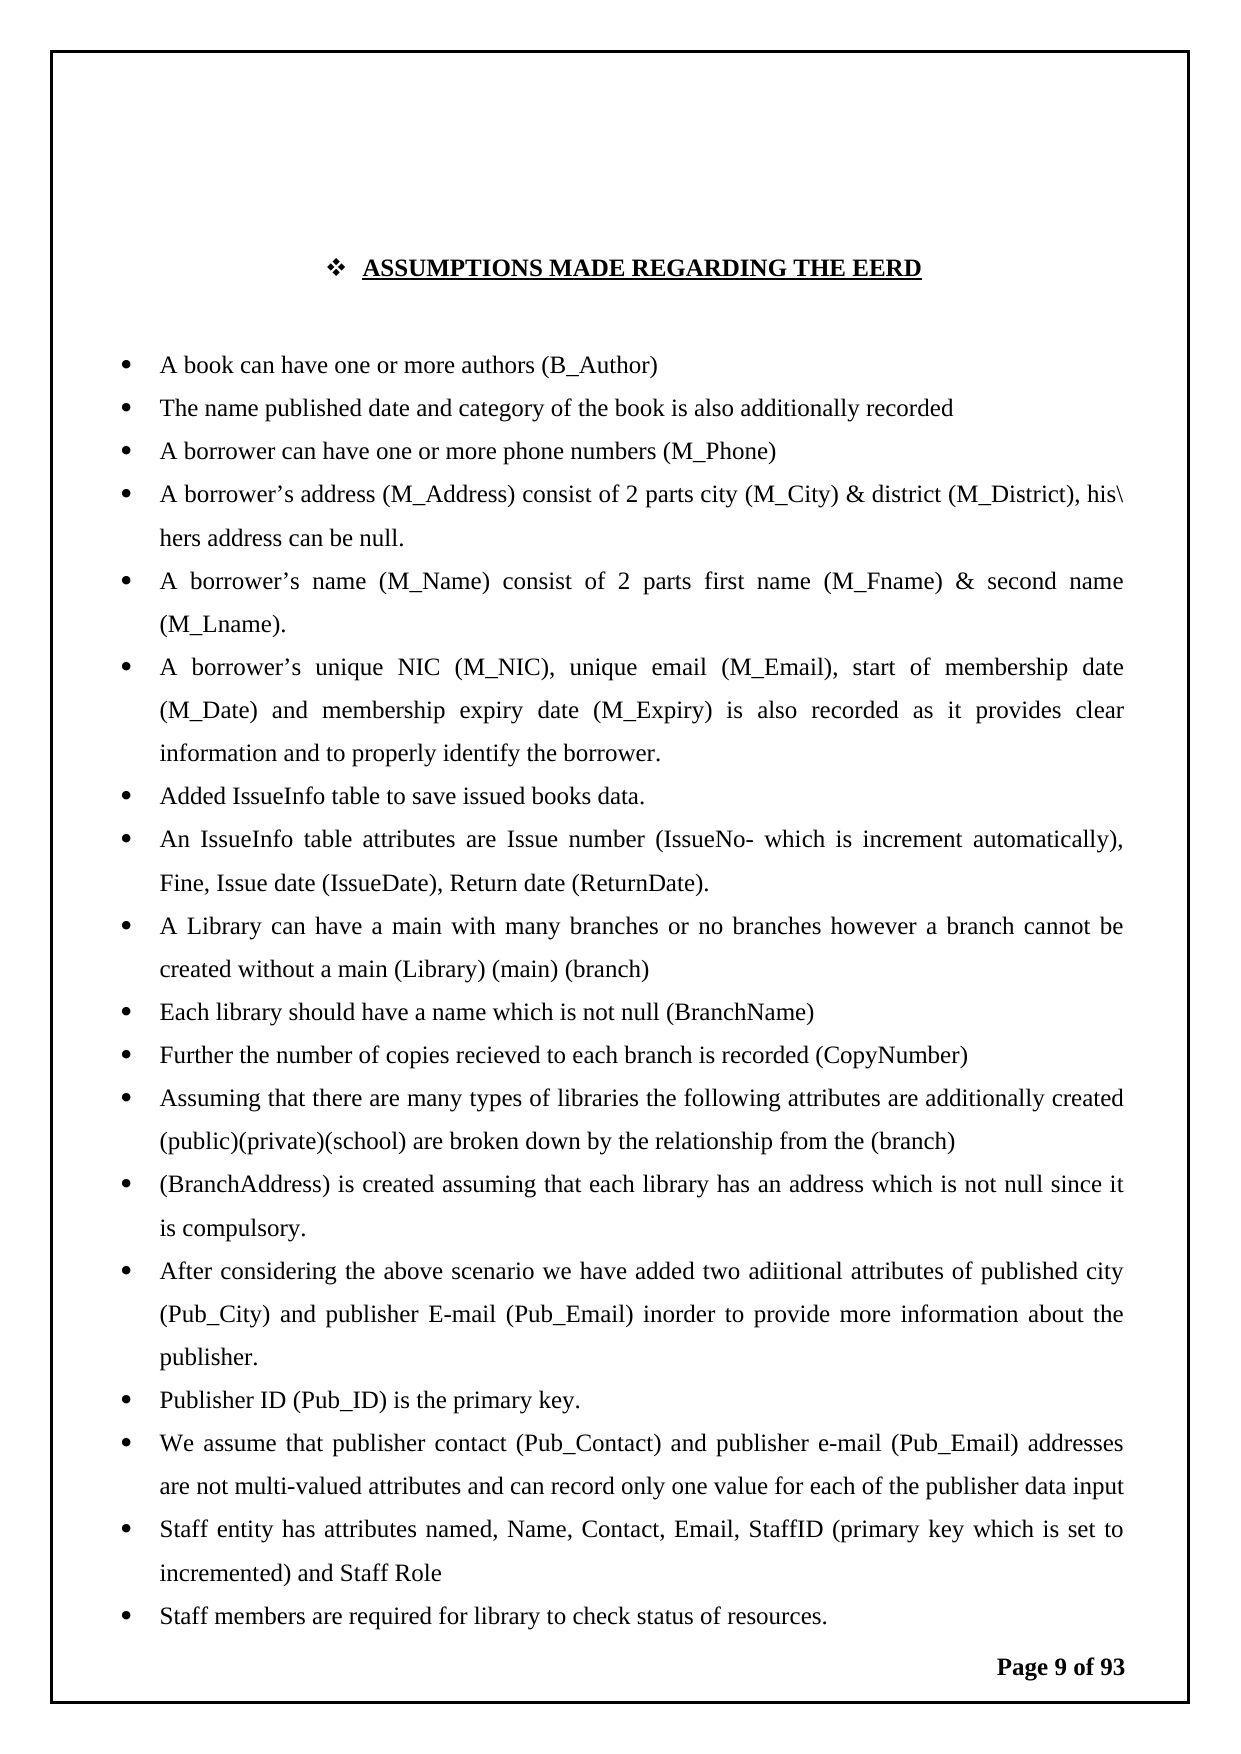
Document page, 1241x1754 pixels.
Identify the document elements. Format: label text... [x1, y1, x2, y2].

list Further the number of copies recieved to each branch is recorded (CopyNumber) [122, 1040, 1125, 1069]
list Staff entity has attributes named, Name, Contact, Email, StaffID (primary key which is set to incremented) and Staff Role [122, 1514, 1125, 1586]
list A borrower’s unique NIC (M_NIC), unique email (M_Email), start of membership date (M_Date) and membership expiry date (M_Expiry) is also recorded as it provides clear information and to properly identify the borrower. [122, 652, 1125, 767]
list Publisher ID (Pub_ID) is the primary key. [122, 1385, 1125, 1414]
list A borrower’s name (M_Name) consist of 2 parts first name (M_Fname) & second name (M_Lname). [122, 566, 1125, 638]
list After considering the above scenario we have added two adiitional attributes of published city (Pub_City) and publisher E-mail (Pub_Email) inorder to provide more information about the publisher. [122, 1256, 1125, 1371]
list The name published date and category of the book is also additionally recorded [122, 393, 1125, 422]
list Added IssueInfo table to save issued books data. [122, 781, 1125, 810]
list A borrower can have one or more phone numbers (M_Phone) [122, 436, 1125, 465]
list A book can have one or more authors (B_Author) [122, 350, 1125, 379]
list A Library can have a main with many branches or no branches however a branch cannot be created without a main (Library) (main) (branch) [122, 911, 1125, 983]
list A borrower’s address (M_Address) consist of 2 parts city (M_City) & district (M_District), his\hers address can be null. [122, 479, 1125, 551]
subtitle ASSUMPTIONS MADE REGARDING THE EERD [122, 253, 1125, 282]
list We assume that publisher contact (Pub_Contact) and publisher e-mail (Pub_Email) addresses are not multi-valued attributes and can record only one value for each of the publisher data input [122, 1428, 1125, 1500]
list An IssueInfo table attributes are Issue number (IssueNo- which is increment automatically), Fine, Issue date (IssueDate), Return date (ReturnDate). [122, 824, 1125, 896]
list Staff members are required for library to check status of resources. [122, 1601, 1125, 1629]
list Assuming that there are many types of libraries the following attributes are additionally created (public)(private)(school) are broken down by the relationship from the (branch) [122, 1083, 1125, 1155]
list Each library should have a name which is not null (BranchName) [122, 997, 1125, 1026]
list (BranchAddress) is created assuming that each library has an address which is not null since it is compulsory. [122, 1169, 1125, 1241]
